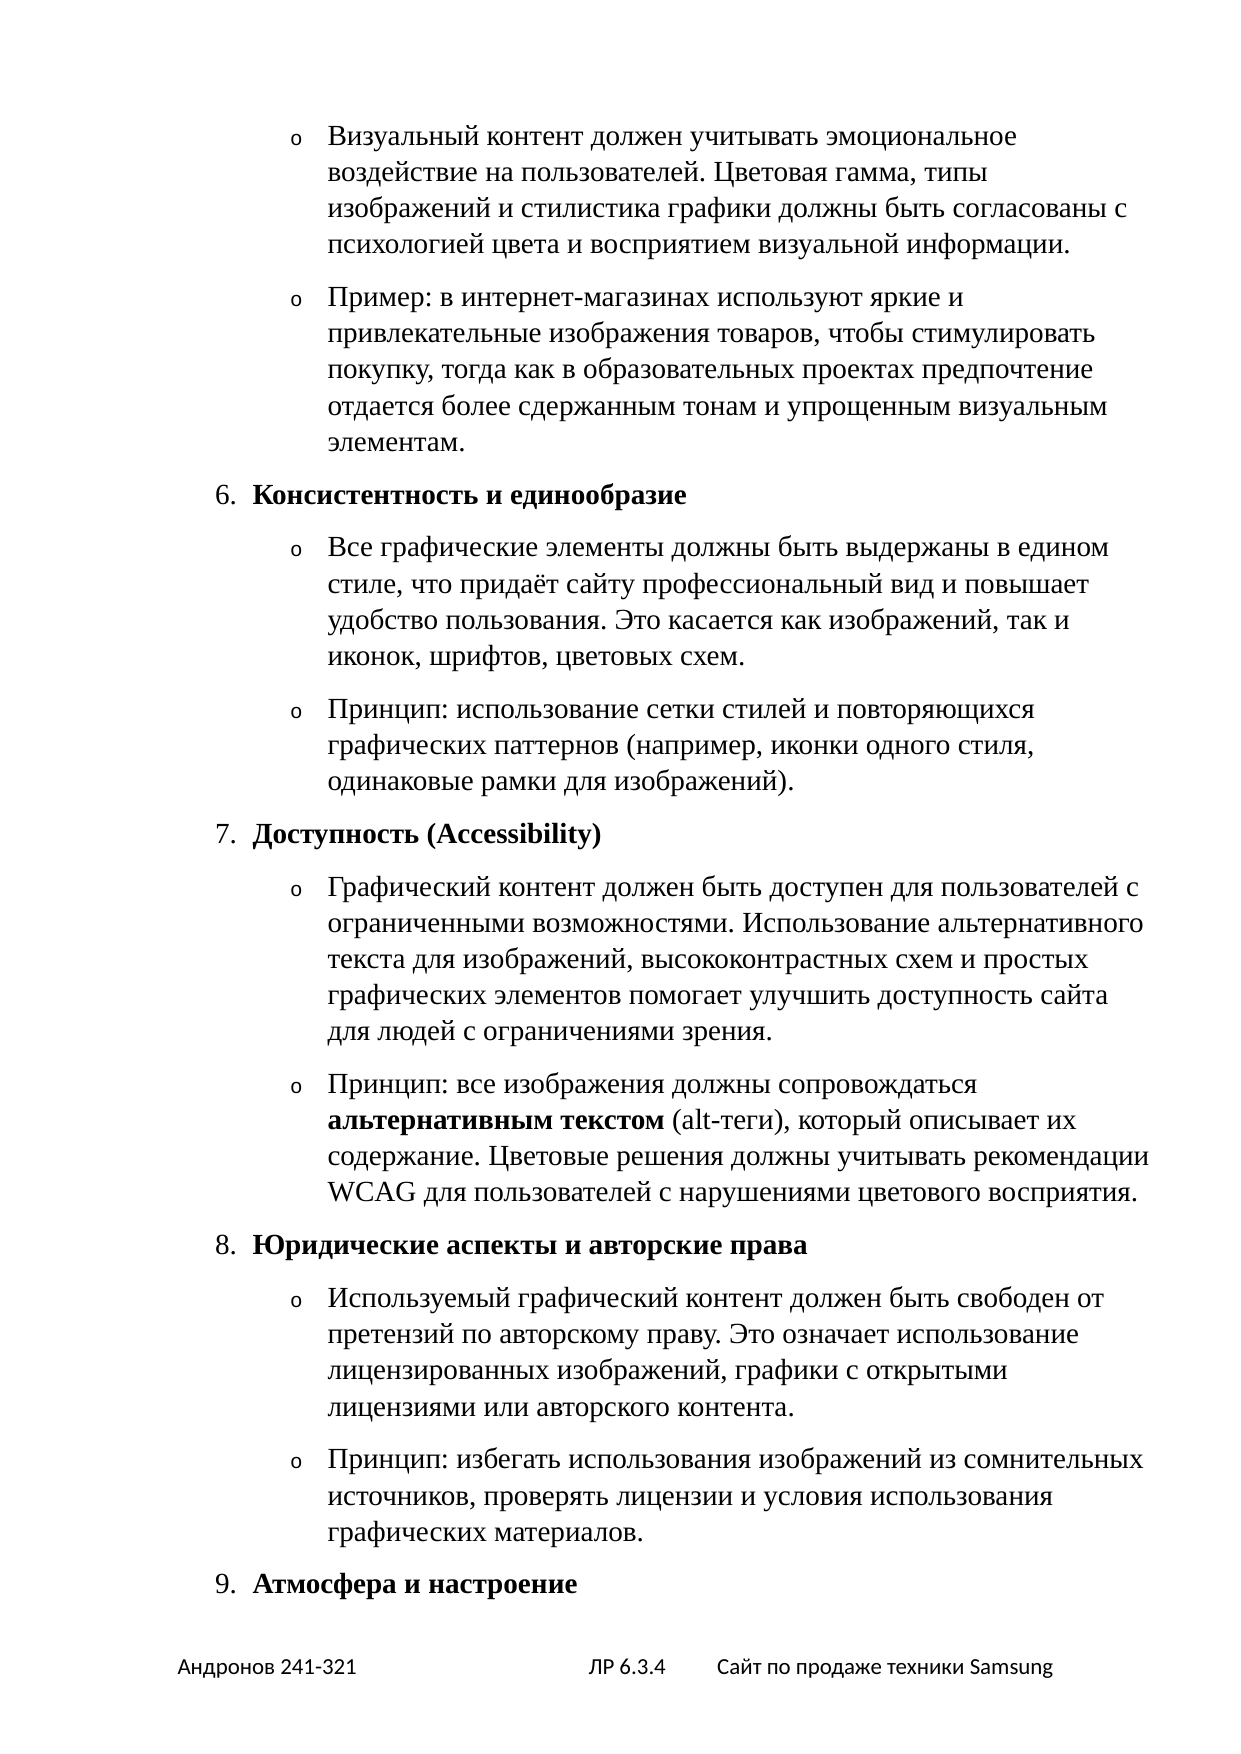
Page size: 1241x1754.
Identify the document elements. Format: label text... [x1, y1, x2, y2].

list Консистентность и единообразие [215, 477, 1152, 510]
list Используемый графический контент должен быть свободен от претензий по авторскому праву. Это означает использование лицензированных изображений, графики с открытыми лицензиями или авторского контента. [290, 1280, 1152, 1422]
list Все графические элементы должны быть выдержаны в едином стиле, что придаёт сайту профессиональный вид и повышает удобство пользования. Это касается как изображений, так и иконок, шрифтов, цветовых схем. [290, 529, 1152, 672]
list Доступность (Accessibility) [215, 816, 1152, 849]
list Атмосфера и настроение [215, 1567, 1152, 1600]
list Юридические аспекты и авторские права [215, 1227, 1152, 1261]
list Принцип: все изображения должны сопровождаться альтернативным текстом (alt-теги), который описывает их содержание. Цветовые решения должны учитывать рекомендации WCAG для пользователей с нарушениями цветового восприятия. [290, 1066, 1152, 1208]
list Принцип: избегать использования изображений из сомнительных источников, проверять лицензии и условия использования графических материалов. [290, 1441, 1152, 1547]
list Графический контент должен быть доступен для пользователей с ограниченными возможностями. Использование альтернативного текста для изображений, высококонтрастных схем и простых графических элементов помогает улучшить доступность сайта для людей с ограничениями зрения. [290, 869, 1152, 1047]
list Пример: в интернет-магазинах используют яркие и привлекательные изображения товаров, чтобы стимулировать покупку, тогда как в образовательных проектах предпочтение отдается более сдержанным тонам и упрощенным визуальным элементам. [290, 279, 1152, 457]
list Визуальный контент должен учитывать эмоциональное воздействие на пользователей. Цветовая гамма, типы изображений и стилистика графики должны быть согласованы с психологией цвета и восприятием визуальной информации. [290, 118, 1152, 260]
list Принцип: использование сетки стилей и повторяющихся графических паттернов (например, иконки одного стиля, одинаковые рамки для изображений). [290, 691, 1152, 797]
